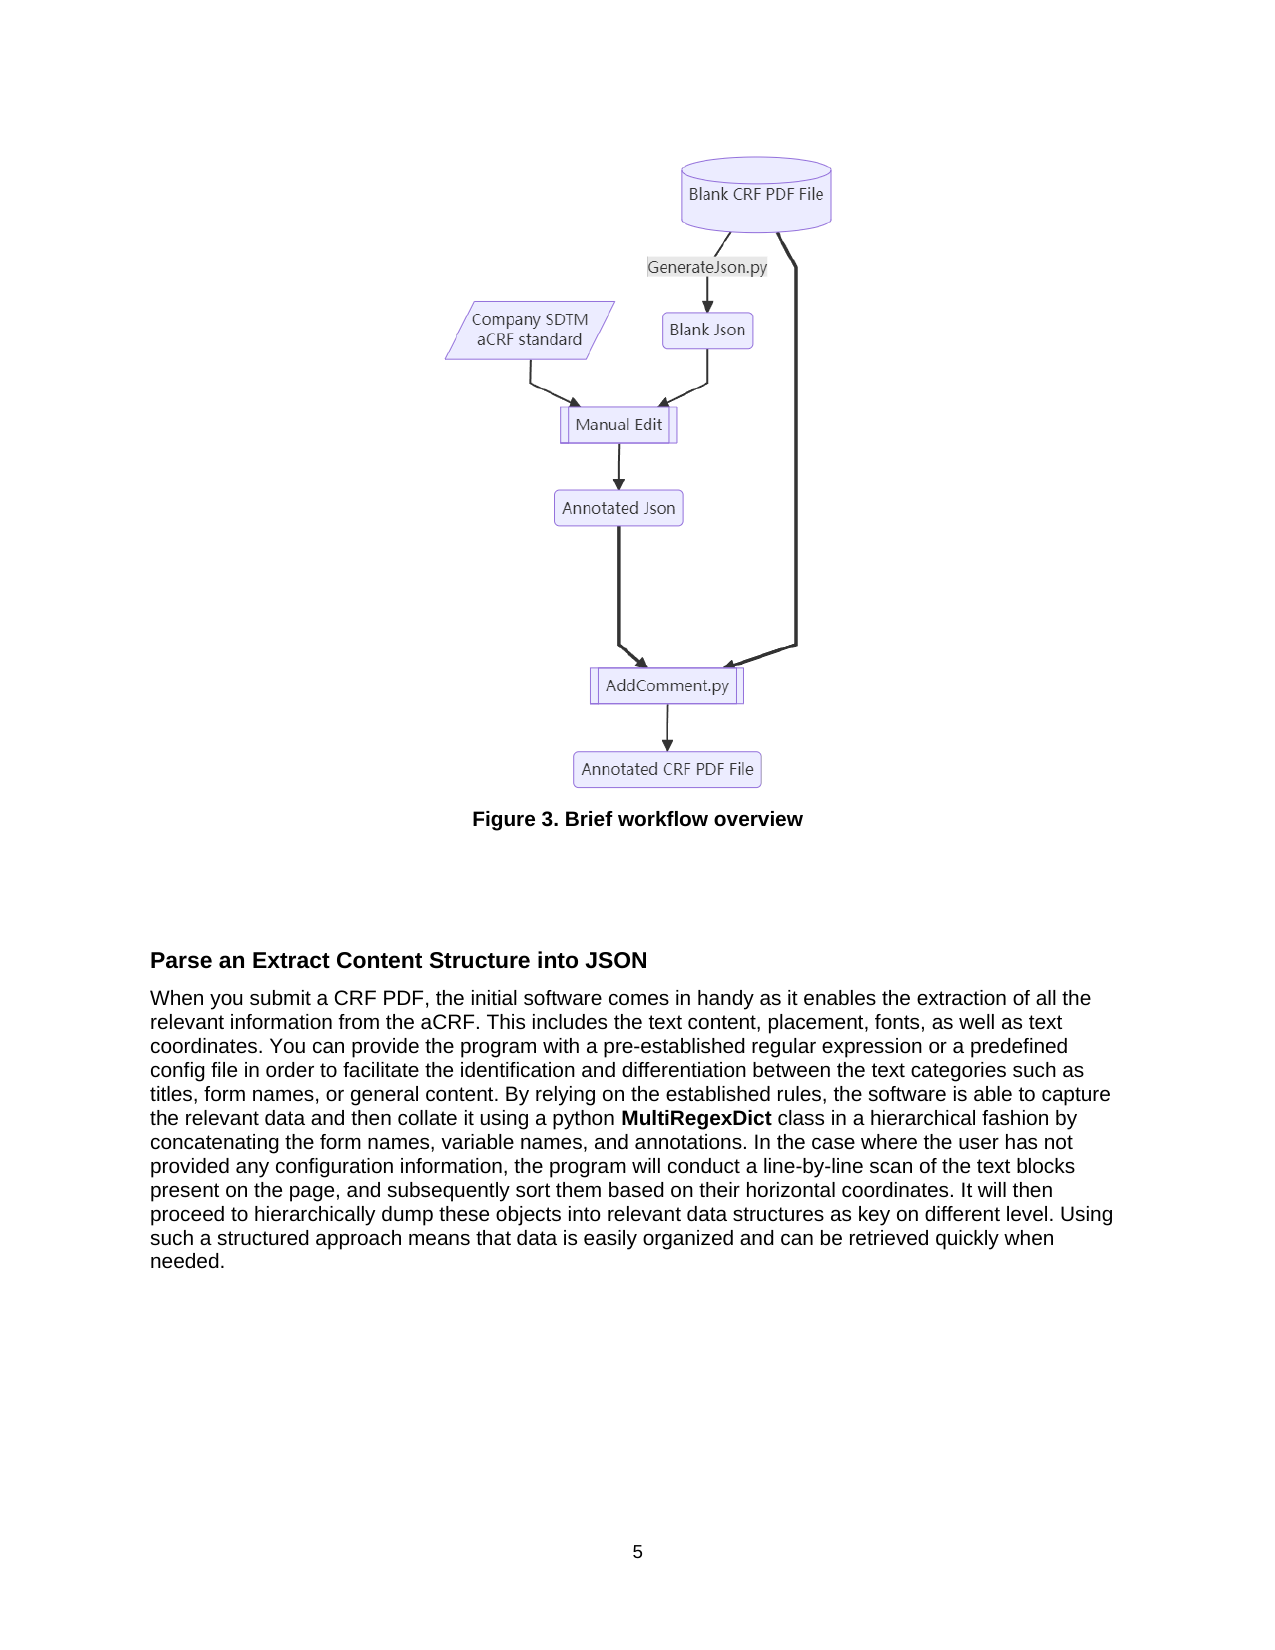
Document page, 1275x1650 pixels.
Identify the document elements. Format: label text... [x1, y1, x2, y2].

text When you submit a CRF PDF, the initial software comes in handy as it enables the extraction of all the relevant information from the aCRF. This includes the text content, placement, fonts, as well as text coordinates. You can provide the program with a pre-established regular expression or a predefined config file in order to facilitate the identification and differentiation between the text categories such as titles, form names, or general content. By relying on the established rules, the software is able to capture the relevant data and then collate it using a python MultiRegexDict class in a hierarchical fashion by concatenating the form names, variable names, and annotations. In the case where the user has not provided any configuration information, the program will conduct a line-by-line scan of the text blocks present on the page, and subsequently sort them based on their horizontal coordinates. It will then proceed to hierarchically dump these objects into relevant data structures as key on different level. Using such a structured approach means that data is easily organized and can be retrieved quickly when needed. [150, 986, 1125, 1273]
subtitle Parse an Extract Content Structure into JSON [150, 947, 1125, 973]
picture [437, 150, 838, 795]
